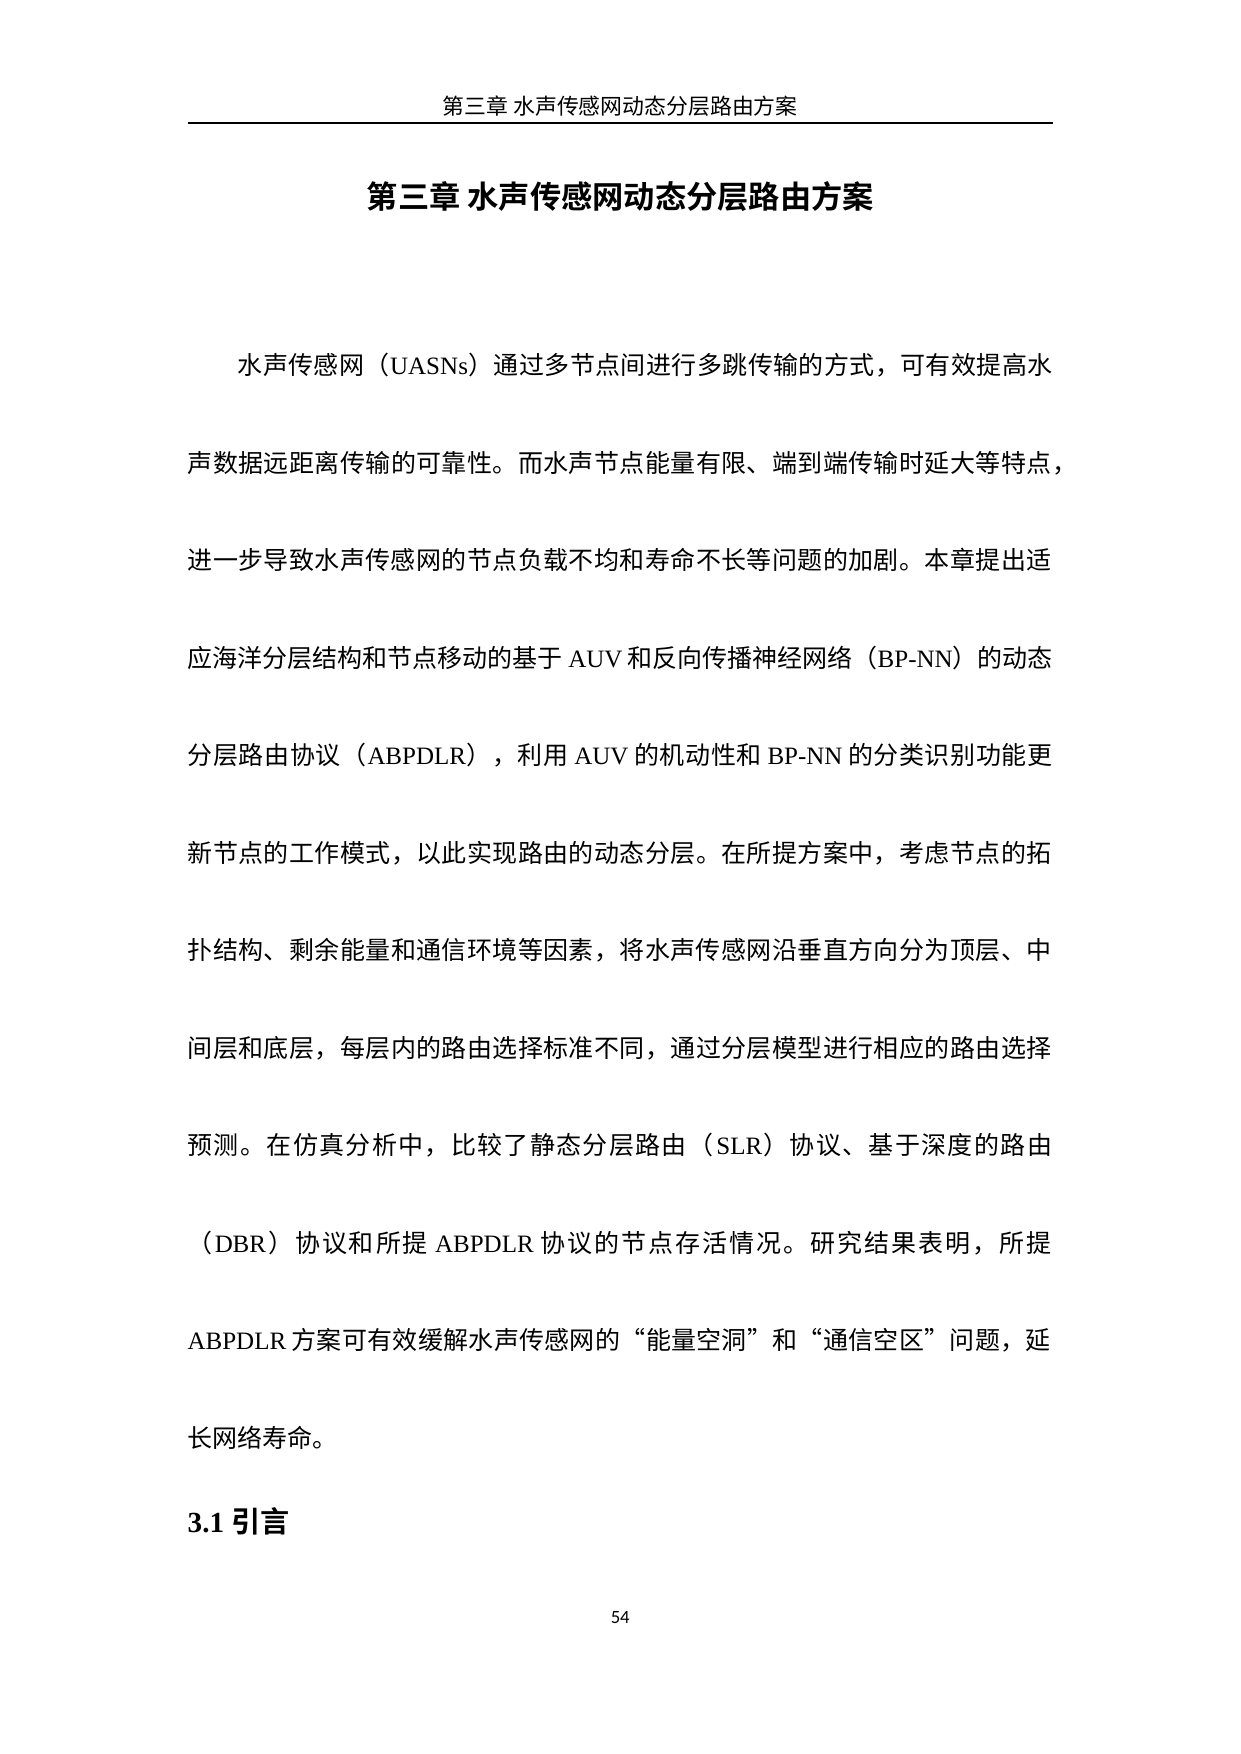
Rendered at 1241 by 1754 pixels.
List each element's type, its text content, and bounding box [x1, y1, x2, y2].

text 3.1 引言 [187, 1487, 1053, 1552]
text 水声传感网（UASNs）通过多节点间进行多跳传输的方式，可有效提高水声数据远距离传输的可靠性。而水声节点能量有限、端到端传输时延大等特点，进一步导致水声传感网的节点负载不均和寿命不长等问题的加剧。本章提出适应海洋分层结构和节点移动的基于AUV和反向传播神经网络（BP-NN）的动态分层路由协议（ABPDLR），利用AUV的机动性和BP-NN的分类识别功能更新节点的工作模式，以此实现路由的动态分层。在所提方案中，考虑节点的拓扑结构、剩余能量和通信环境等因素，将水声传感网沿垂直方向分为顶层、中间层和底层，每层内的路由选择标准不同，通过分层模型进行相应的路由选择预测。在仿真分析中，比较了静态分层路由（SLR）协议、基于深度的路由（DBR）协议和所提ABPDLR协议的节点存活情况。研究结果表明，所提ABPDLR方案可有效缓解水声传感网的“能量空洞”和“通信空区”问题，延长网络寿命。 [187, 331, 1053, 1469]
text 第三章 水声传感网动态分层路由方案 [187, 162, 1053, 227]
